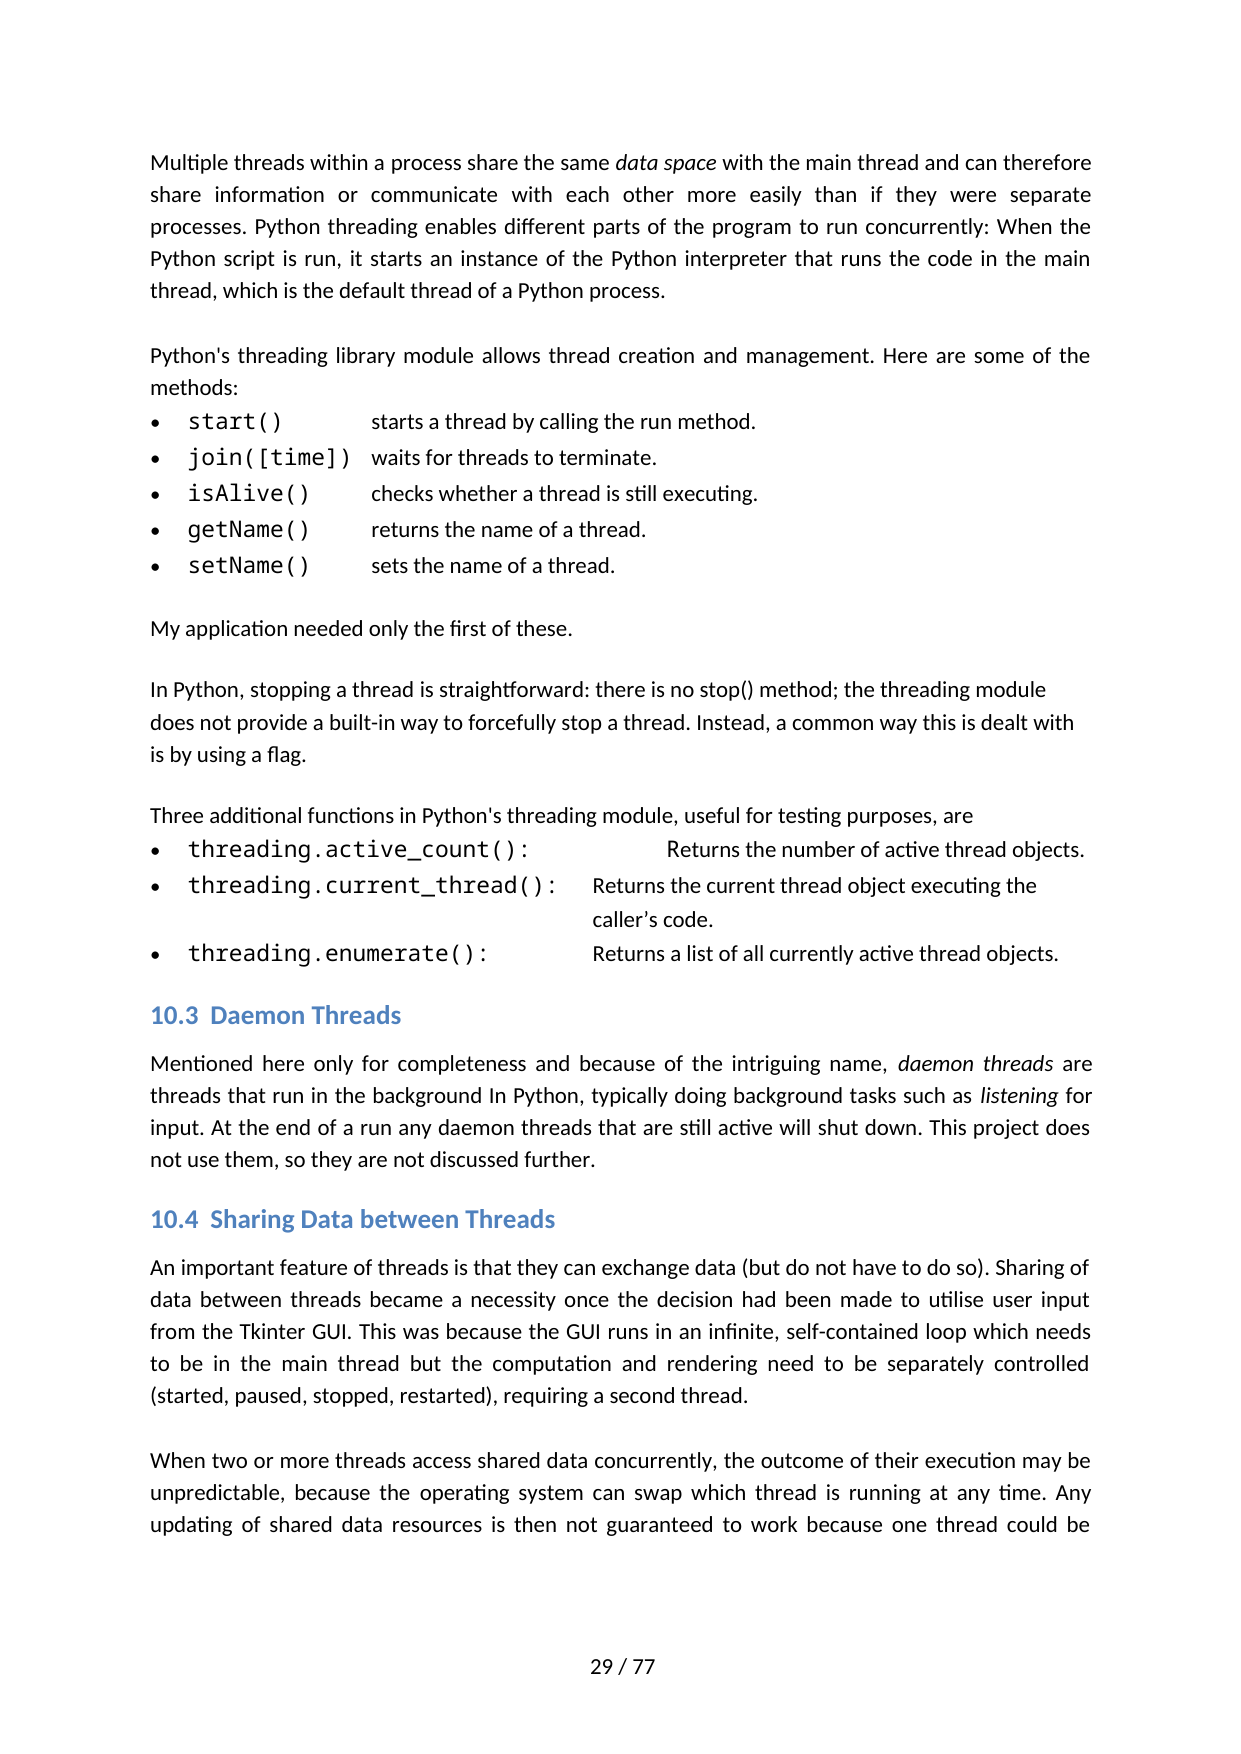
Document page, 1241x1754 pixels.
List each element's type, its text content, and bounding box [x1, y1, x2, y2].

list isAlive() checks whether a thread is still executing. [150, 477, 1092, 508]
list setName() sets the name of a thread. [150, 549, 1092, 580]
list join([time]) waits for threads to terminate. [150, 441, 1092, 472]
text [150, 1446, 1092, 1538]
list threading.enumerate(): Returns a list of all currently active thread objects. [150, 937, 1092, 969]
text My application needed only the first of these. [150, 614, 1092, 642]
list threading.current_thread(): Returns the current thread object executing the [150, 869, 1092, 901]
list start() starts a thread by calling the run method. [150, 405, 1092, 436]
list getName() returns the name of a thread. [150, 513, 1092, 544]
text In Python, stopping a thread is straightforward: there is no stop() method; the threading module does not provide a built-in way to forcefully stop a thread. Instead, a common way this is dealt with is by using a flag. [150, 675, 1092, 768]
text Mentioned here only for completeness and because of the intriguing name, daemon threads are threads that run in the background In Python, typically doing background tasks such as listening for input. At the end of a run any daemon threads that are still active will shut down. This project does not use them, so they are not discussed further. [150, 1049, 1092, 1173]
subtitle Sharing Data between Threads [150, 1202, 1092, 1236]
list threading.active_count(): Returns the number of active thread objects. [150, 833, 1092, 864]
text An important feature of threads is that they can exchange data (but do not have to do so). Sharing of data between threads became a necessity once the decision had been made to utilise user input from the Tkinter GUI. This was because the GUI runs in an infinite, self-contained loop which needs to be in the main thread but the computation and rendering need to be separately controlled (started, paused, stopped, restarted), requiring a second thread. [150, 1253, 1092, 1410]
text Python's threading library module allows thread creation and management. Here are some of the methods: [150, 341, 1092, 401]
text Three additional functions in Python's threading module, useful for testing purposes, are [150, 801, 1092, 829]
subtitle Daemon Threads [150, 998, 1092, 1031]
text Multiple threads within a process share the same data space with the main thread and can therefore share information or communicate with each other more easily than if they were separate processes. Python threading enables different parts of the program to run concurrently: When the Python script is run, it starts an instance of the Python interpreter that runs the code in the main thread, which is the default thread of a Python process. [150, 148, 1092, 304]
text caller’s code. [150, 905, 1092, 933]
